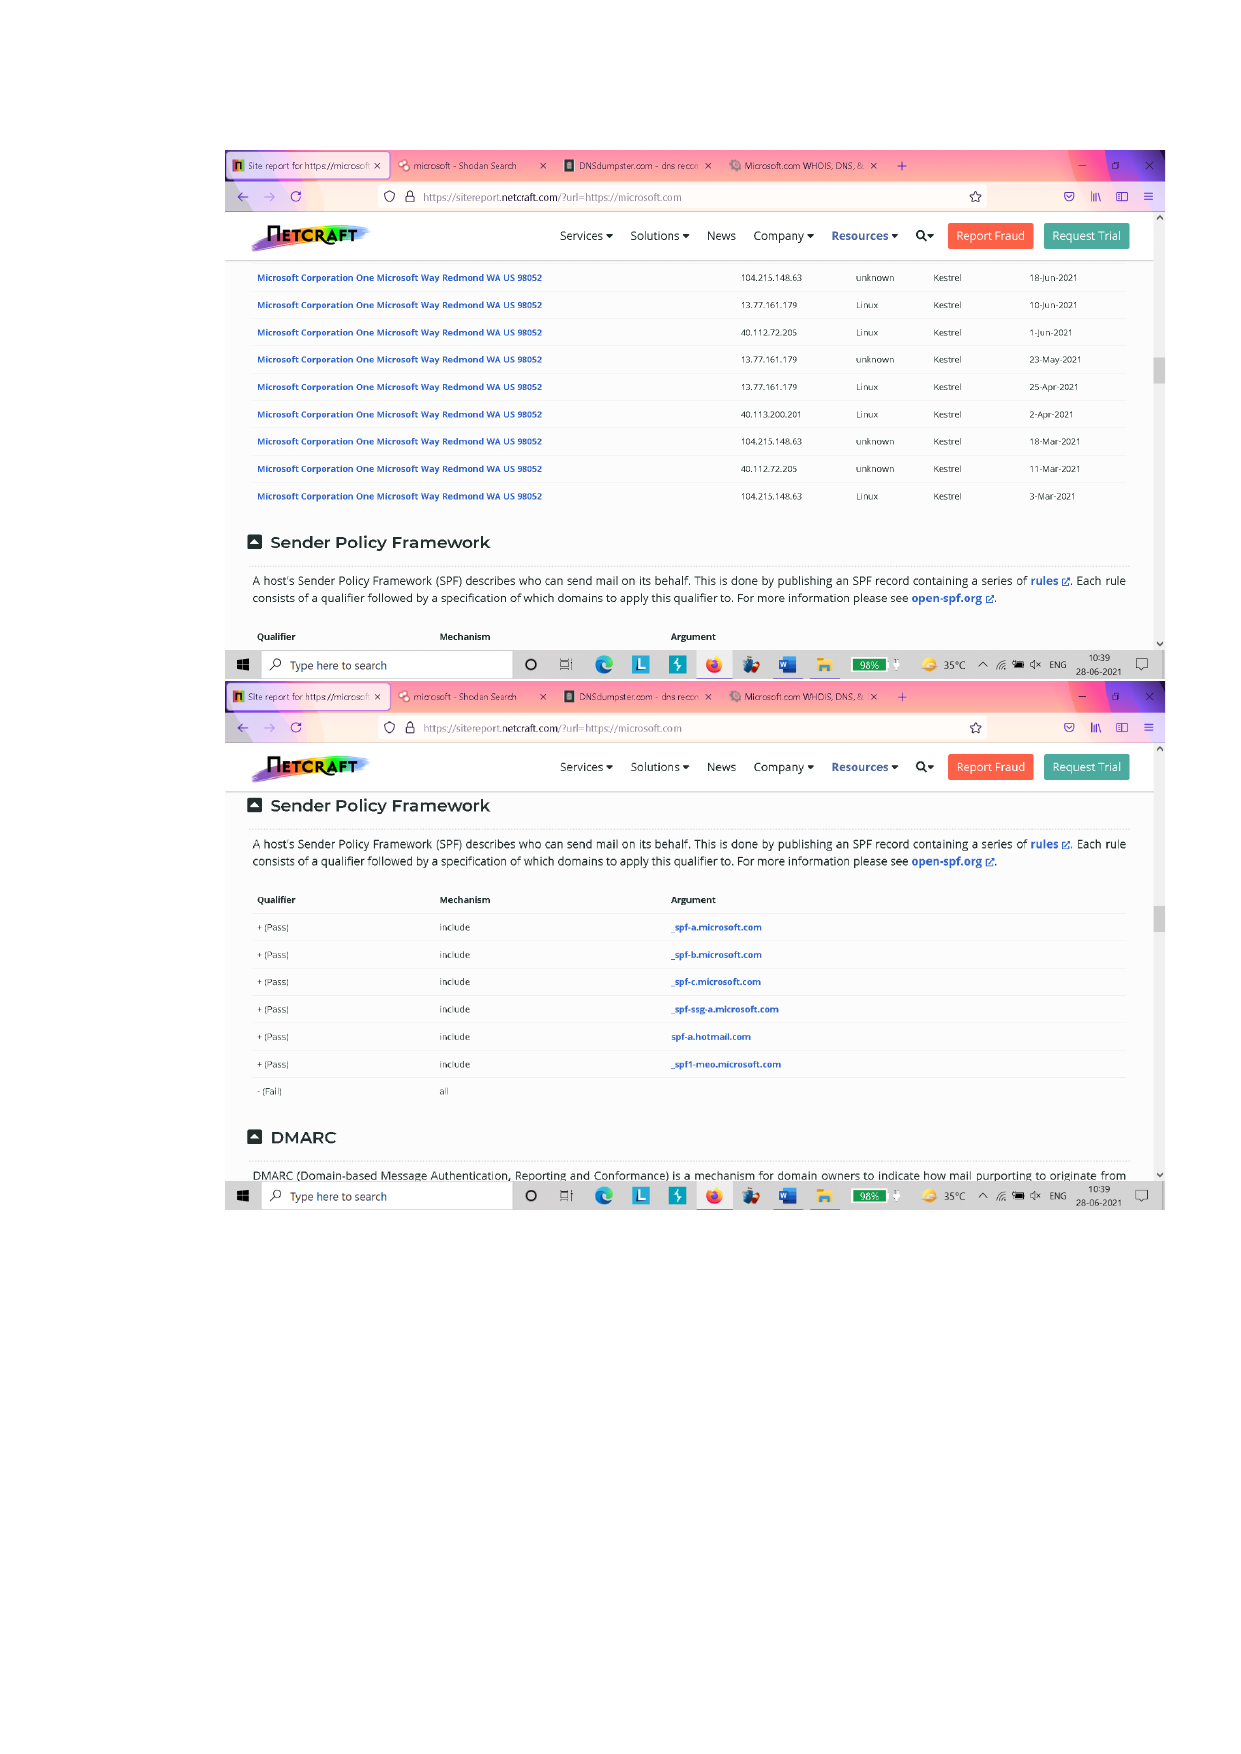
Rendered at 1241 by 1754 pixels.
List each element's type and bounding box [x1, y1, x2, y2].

picture [225, 150, 1166, 679]
picture [225, 681, 1166, 1210]
